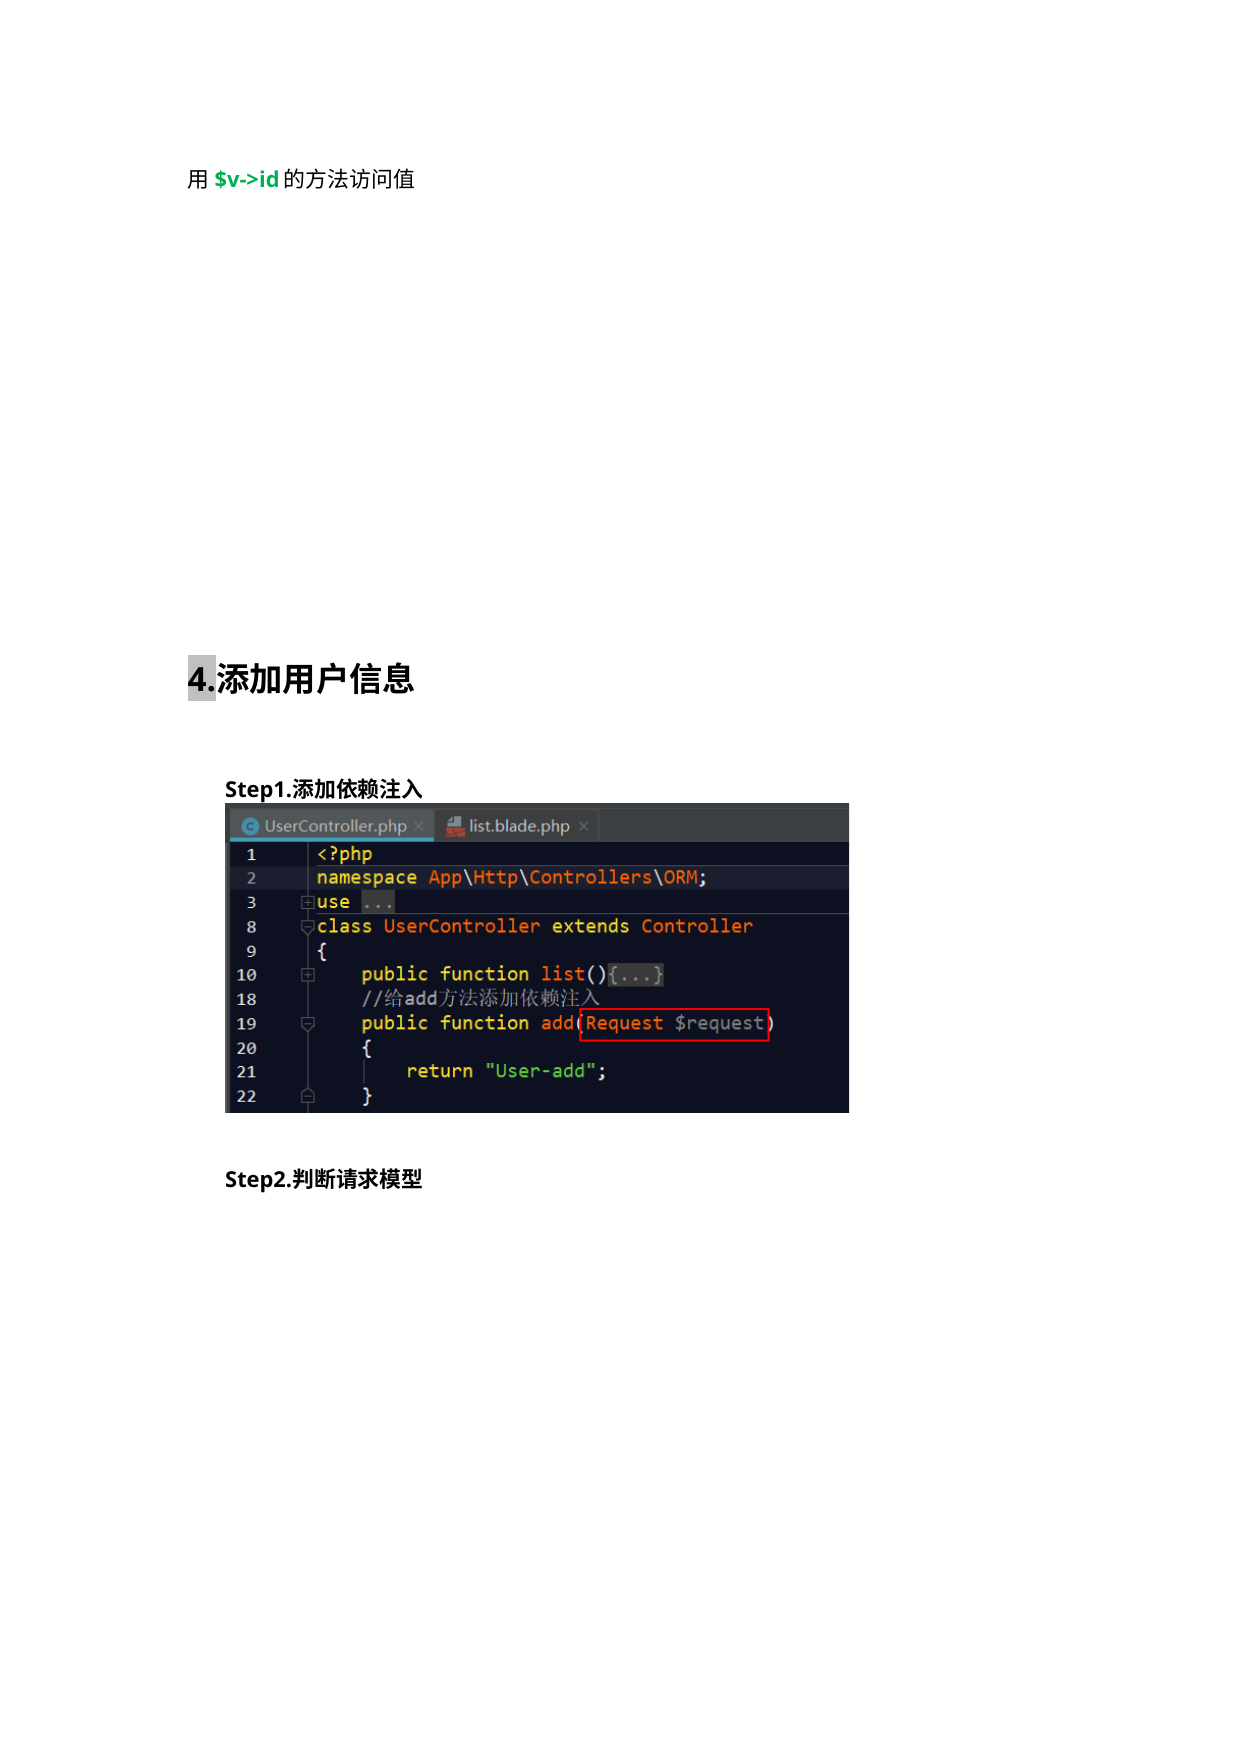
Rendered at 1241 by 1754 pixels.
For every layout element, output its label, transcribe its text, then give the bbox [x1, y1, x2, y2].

list Step2.判断请求模型 [225, 1161, 1053, 1194]
subtitle 4.添加用户信息 [187, 644, 1053, 709]
text 用 $v->id的方法访问值 [187, 162, 1053, 194]
picture [225, 803, 850, 1113]
list Step1.添加依赖注入 [225, 771, 1053, 804]
